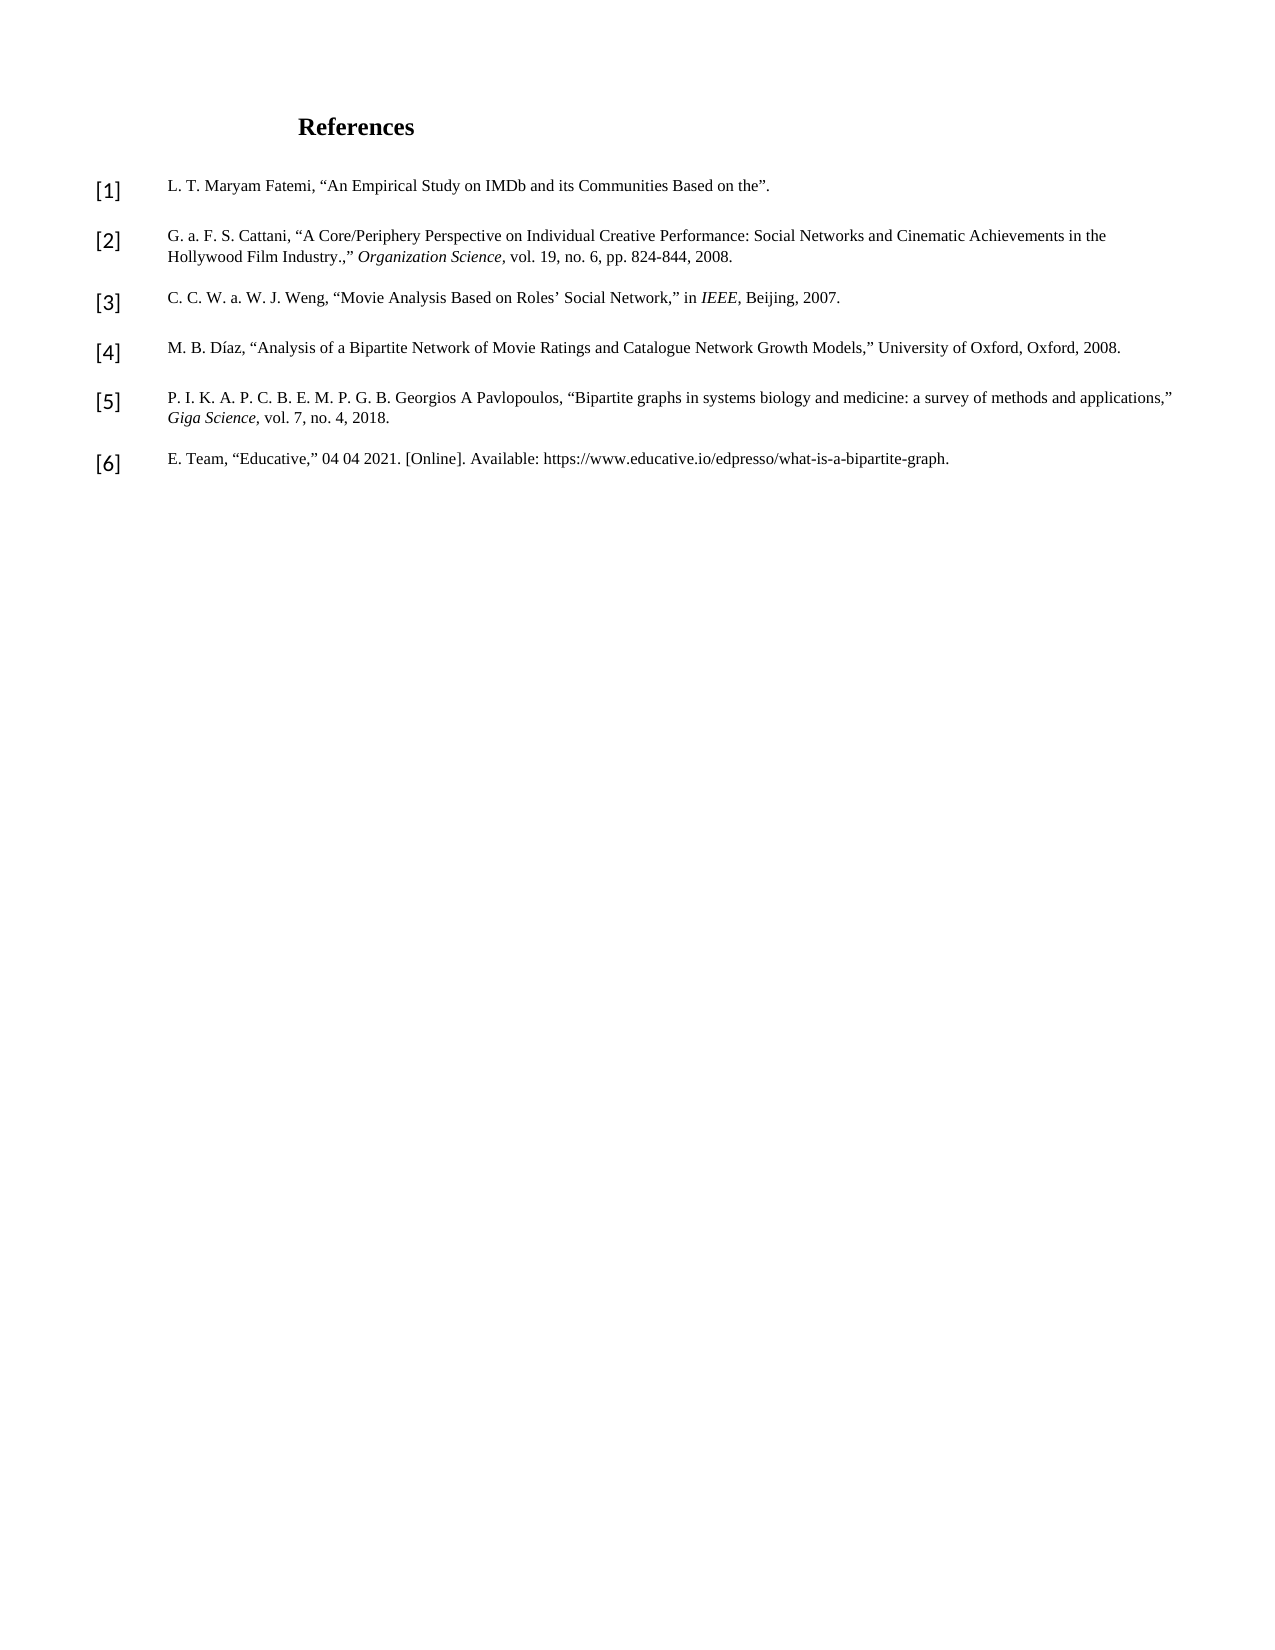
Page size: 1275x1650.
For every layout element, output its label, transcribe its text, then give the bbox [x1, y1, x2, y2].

table_header L. T. Maryam Fatemi, “An Empirical Study on IMDb and its Communities Based on the”. [166, 175, 1181, 224]
table_cell [2] [94, 225, 166, 286]
text References [94, 112, 619, 141]
table_cell [4] [94, 336, 166, 386]
table_cell [6] [94, 448, 166, 497]
table_cell [3] [94, 286, 166, 336]
table_cell G. a. F. S. Cattani, “A Core/Periphery Perspective on Individual Creative Performance: Social Networks and Cinematic Achievements in the Hollywood Film Industry.,” Organization Science, vol. 19, no. 6, pp. 824-844, 2008. [166, 225, 1181, 286]
table_cell E. Team, “Educative,” 04 04 2021. [Online]. Available: https://www.educative.io/edpresso/what-is-a-bipartite-graph. [166, 448, 1181, 497]
table_cell M. B. Díaz, “Analysis of a Bipartite Network of Movie Ratings and Catalogue Network Growth Models,” University of Oxford, Oxford, 2008. [166, 336, 1181, 386]
table_cell [5] [94, 386, 166, 448]
table_header [1] [94, 175, 166, 224]
table_cell C. C. W. a. W. J. Weng, “Movie Analysis Based on Roles’ Social Network,” in IEEE, Beijing, 2007. [166, 286, 1181, 336]
table_cell P. I. K. A. P. C. B. E. M. P. G. B. Georgios A Pavlopoulos, “Bipartite graphs in systems biology and medicine: a survey of methods and applications,” Giga Science, vol. 7, no. 4, 2018. [166, 386, 1181, 448]
